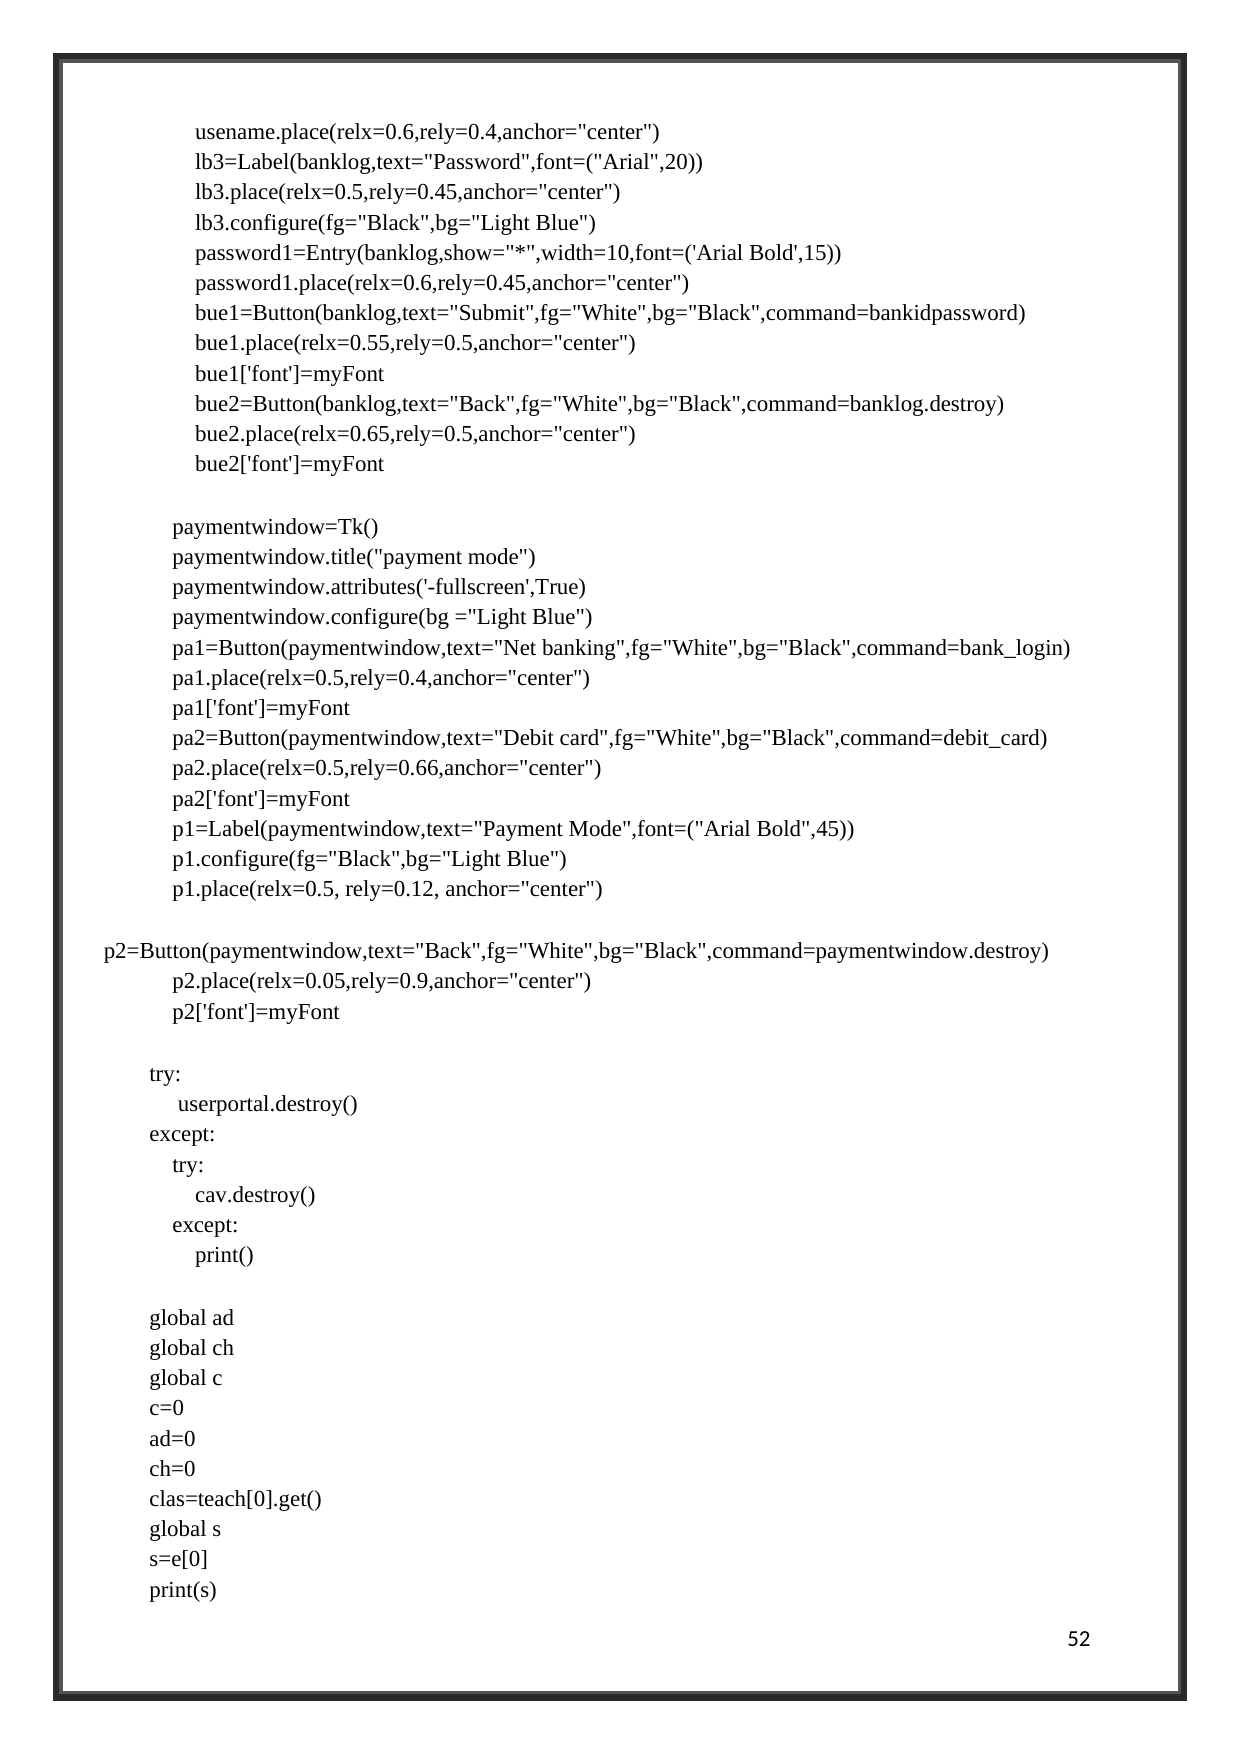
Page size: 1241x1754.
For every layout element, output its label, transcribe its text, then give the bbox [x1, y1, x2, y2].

text userportal.destroy() [103, 1090, 1090, 1117]
text bue2=Button(banklog,text="Back",fg="White",bg="Black",command=banklog.destroy) [103, 390, 1090, 416]
text try: [103, 1151, 1090, 1177]
text global ad [103, 1304, 1090, 1330]
text p2.place(relx=0.05,rely=0.9,anchor="center") [103, 967, 1090, 994]
text pa2.place(relx=0.5,rely=0.66,anchor="center") [103, 754, 1090, 781]
text lb3.place(relx=0.5,rely=0.45,anchor="center") [103, 178, 1090, 205]
text bue1['font']=myFont [103, 360, 1090, 386]
text pa1['font']=myFont [103, 694, 1090, 720]
text global s [103, 1515, 1090, 1542]
text try: [103, 1060, 1090, 1086]
text pa2['font']=myFont [103, 784, 1090, 811]
text paymentwindow.title("payment mode") [103, 543, 1090, 569]
text p1.place(relx=0.5, rely=0.12, anchor="center") [103, 875, 1090, 902]
text p2=Button(paymentwindow,text="Back",fg="White",bg="Black",command=paymentwindow.destroy) [103, 905, 1090, 964]
text clas=teach[0].get() [103, 1485, 1090, 1511]
text p1.configure(fg="Black",bg="Light Blue") [103, 845, 1090, 871]
text usename.place(relx=0.6,rely=0.4,anchor="center") [103, 118, 1090, 144]
text p2['font']=myFont [103, 998, 1090, 1024]
text lb3.configure(fg="Black",bg="Light Blue") [103, 209, 1090, 235]
text ad=0 [103, 1424, 1090, 1451]
text ch=0 [103, 1455, 1090, 1481]
text password1.place(relx=0.6,rely=0.45,anchor="center") [103, 269, 1090, 295]
text except: [103, 1121, 1090, 1147]
text print() [103, 1241, 1090, 1268]
text cav.destroy() [103, 1181, 1090, 1207]
text p1=Label(paymentwindow,text="Payment Mode",font=("Arial Bold",45)) [103, 815, 1090, 841]
text global c [103, 1364, 1090, 1391]
text paymentwindow.configure(bg ="Light Blue") [103, 603, 1090, 630]
text lb3=Label(banklog,text="Password",font=("Arial",20)) [103, 148, 1090, 174]
text c=0 [103, 1394, 1090, 1421]
text paymentwindow=Tk() [103, 513, 1090, 539]
text bue1=Button(banklog,text="Submit",fg="White",bg="Black",command=bankidpassword) [103, 299, 1090, 326]
text pa2=Button(paymentwindow,text="Debit card",fg="White",bg="Black",command=debit_card) [103, 724, 1090, 751]
text global ch [103, 1334, 1090, 1360]
text bue2.place(relx=0.65,rely=0.5,anchor="center") [103, 420, 1090, 446]
text bue1.place(relx=0.55,rely=0.5,anchor="center") [103, 329, 1090, 356]
text pa1=Button(paymentwindow,text="Net banking",fg="White",bg="Black",command=bank_login) [103, 633, 1090, 660]
text pa1.place(relx=0.5,rely=0.4,anchor="center") [103, 664, 1090, 690]
text paymentwindow.attributes('-fullscreen',True) [103, 573, 1090, 599]
text bue2['font']=myFont [103, 450, 1090, 477]
text except: [103, 1211, 1090, 1237]
text s=e[0] [103, 1545, 1090, 1572]
text password1=Entry(banklog,show="*",width=10,font=('Arial Bold',15)) [103, 239, 1090, 265]
text print(s) [103, 1576, 1090, 1602]
